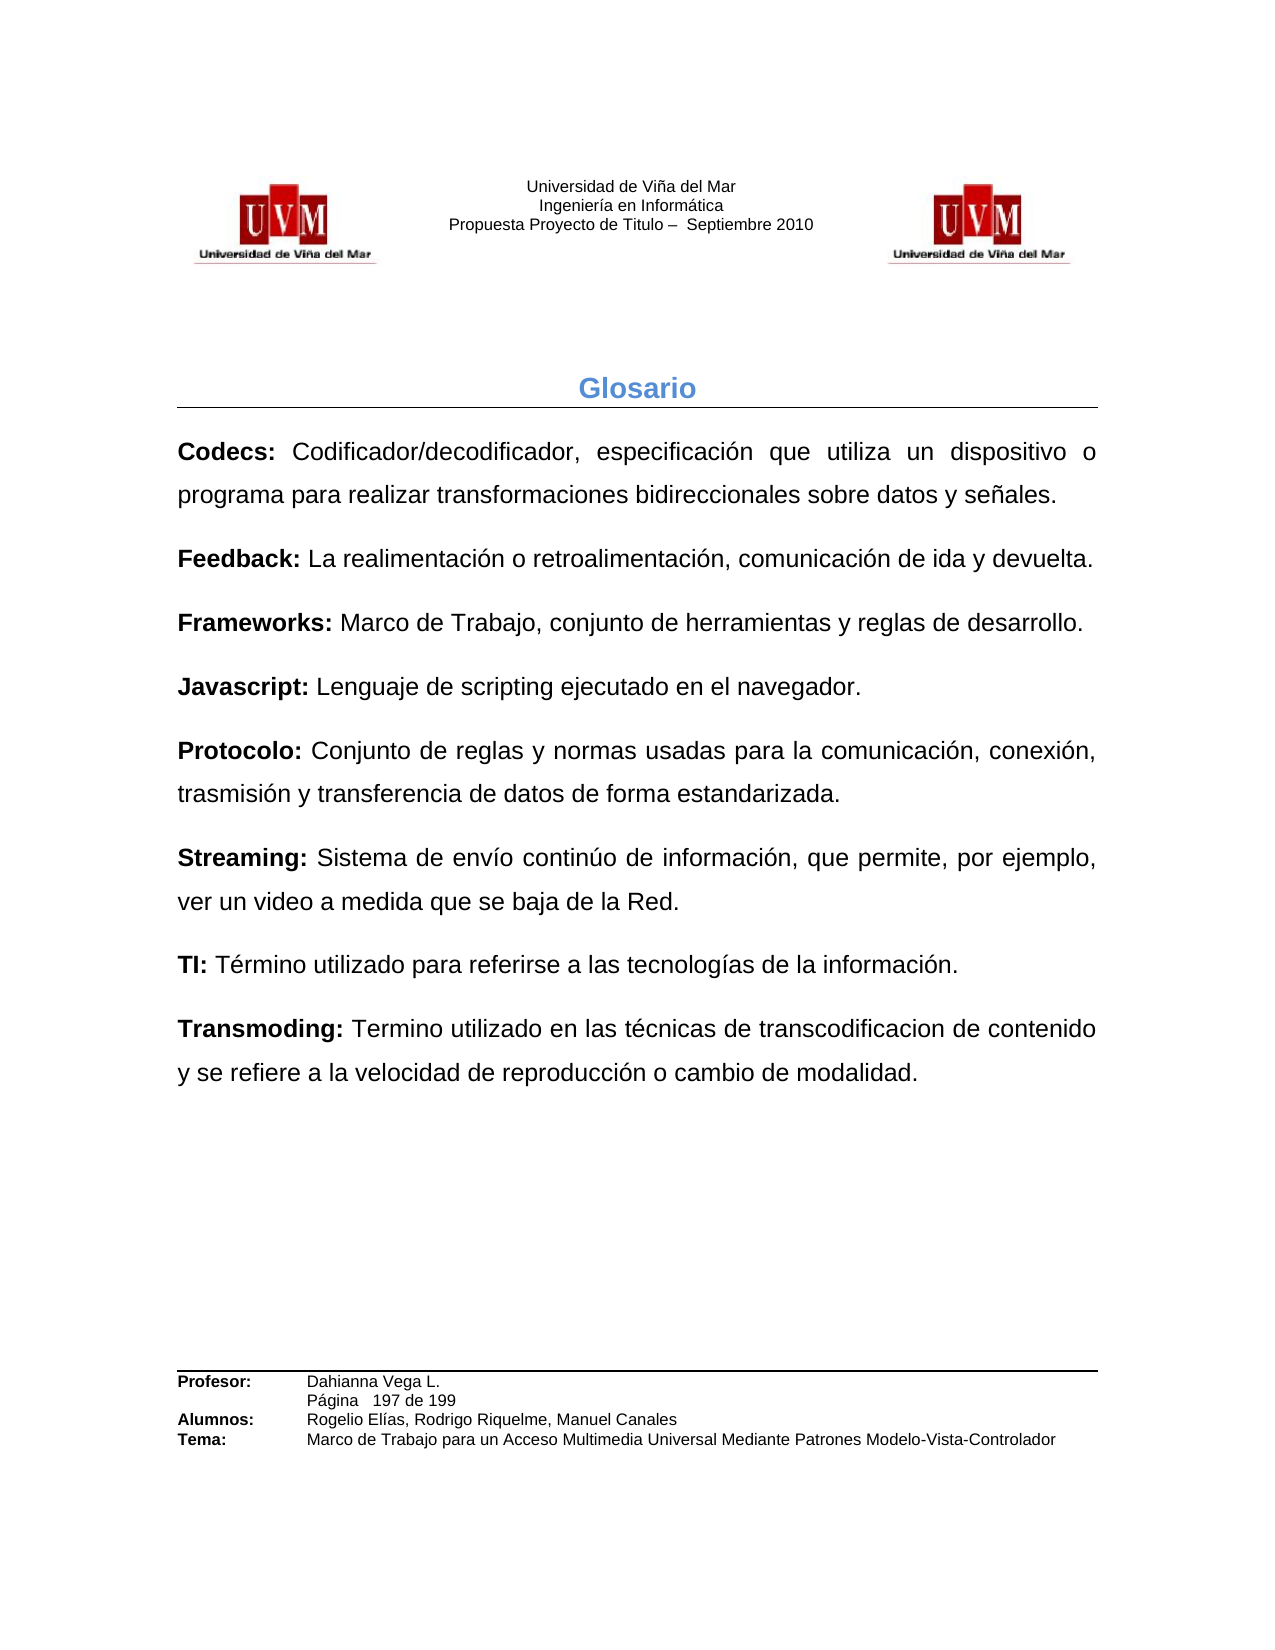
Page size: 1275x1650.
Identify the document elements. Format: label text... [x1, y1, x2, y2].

text Codecs: Codificador/decodificador, especificación que utiliza un dispositivo o programa para realizar transformaciones bidireccionales sobre datos y señales. [177, 437, 1098, 509]
title Glosario [177, 371, 1098, 407]
text Frameworks: Marco de Trabajo, conjunto de herramientas y reglas de desarrollo. [177, 608, 1098, 637]
text Javascript: Lenguaje de scripting ejecutado en el navegador. [177, 672, 1098, 701]
text Feedback: La realimentación o retroalimentación, comunicación de ida y devuelta. [177, 544, 1098, 573]
text TI: Término utilizado para referirse a las tecnologías de la información. [177, 950, 1098, 979]
text Protocolo: Conjunto de reglas y normas usadas para la comunicación, conexión, trasmisión y transferencia de datos de forma estandarizada. [177, 736, 1098, 808]
picture [177, 176, 390, 267]
text Streaming: Sistema de envío continúo de información, que permite, por ejemplo, ver un video a medida que se baja de la Red. [177, 843, 1098, 915]
picture [871, 176, 1084, 267]
text Transmoding: Termino utilizado en las técnicas de transcodificacion de contenido y se refiere a la velocidad de reproducción o cambio de modalidad. [177, 1014, 1098, 1086]
